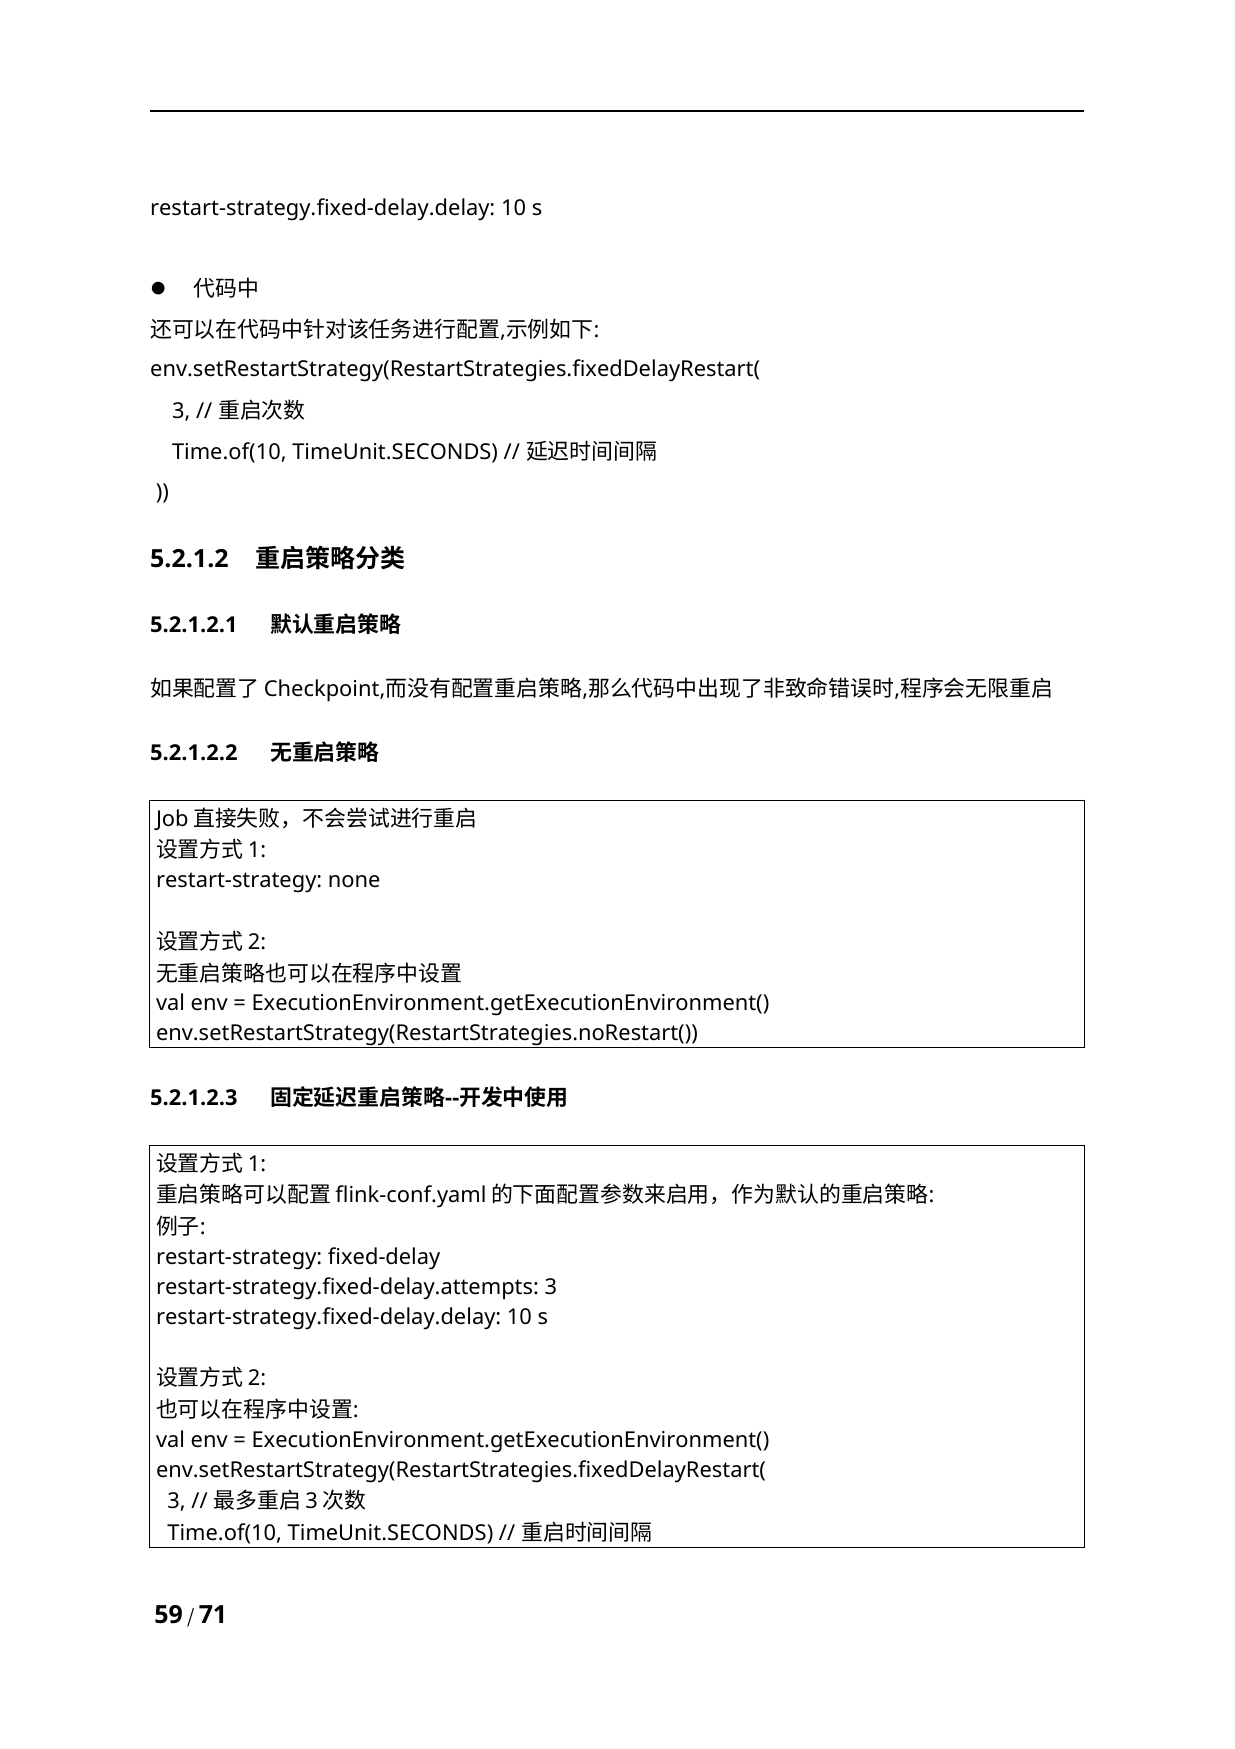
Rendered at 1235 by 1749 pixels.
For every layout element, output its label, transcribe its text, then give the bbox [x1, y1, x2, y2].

subtitle 无重启策略 [150, 735, 1084, 767]
text 如果配置了Checkpoint,而没有配置重启策略,那么代码中出现了非致命错误时,程序会无限重启 [150, 671, 1084, 703]
text )) [150, 476, 1084, 506]
text Time.of(10, TimeUnit.SECONDS) // 延迟时间间隔 [150, 434, 1084, 466]
text 还可以在代码中针对该任务进行配置,示例如下: [150, 312, 1084, 344]
text env.setRestartStrategy(RestartStrategies.fixedDelayRestart( [150, 353, 1084, 383]
text restart-strategy.fixed-delay.delay: 10 s [150, 192, 1084, 221]
list 代码中 [150, 271, 1084, 302]
subtitle 重启策略分类 [150, 538, 1084, 574]
text Job直接失败，不会尝试进行重启 设置方式1: restart-strategy: none ​ 设置方式2: 无重启策略也可以在程序中设置 val env = ExecutionEnvironment.getExecutionEnvironment() env.setRestartStrategy(RestartStrategies.noRestart()) [150, 801, 1084, 1047]
text 3, // 重启次数 [150, 393, 1084, 424]
subtitle 默认重启策略 [150, 607, 1084, 638]
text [150, 1146, 1084, 1547]
subtitle 固定延迟重启策略--开发中使用 [150, 1080, 1084, 1112]
